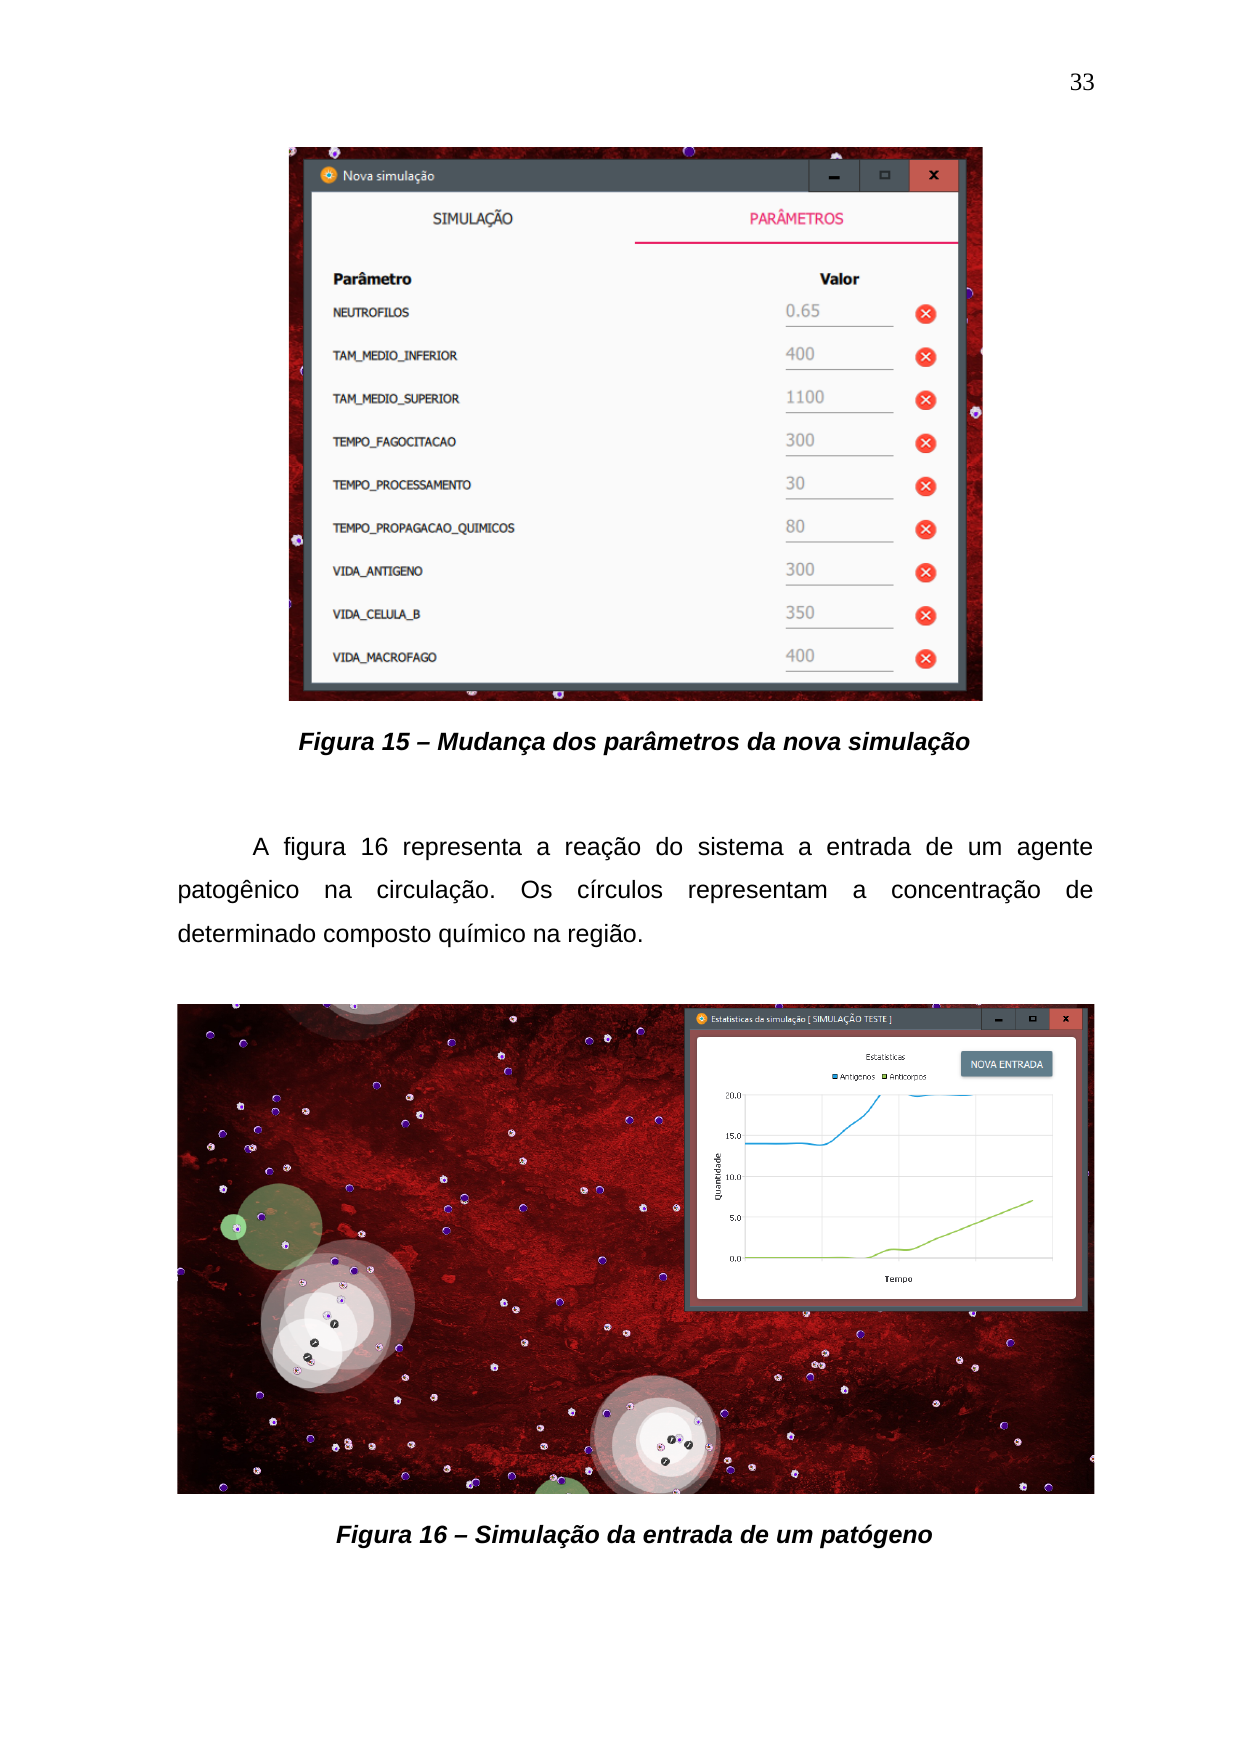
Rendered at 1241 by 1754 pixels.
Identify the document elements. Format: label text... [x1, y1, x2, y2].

text Figura 15 – Mudança dos parâmetros da nova simulação [177, 726, 1094, 755]
picture [177, 1003, 1095, 1494]
text Figura 16 – Simulação da entrada de um patógeno [177, 1519, 1094, 1548]
picture [288, 147, 983, 701]
text A figura 16 representa a reação do sistema a entrada de um agente patogênico na circulação. Os círculos representam a concentração de determinado composto químico na região. [177, 832, 1094, 947]
